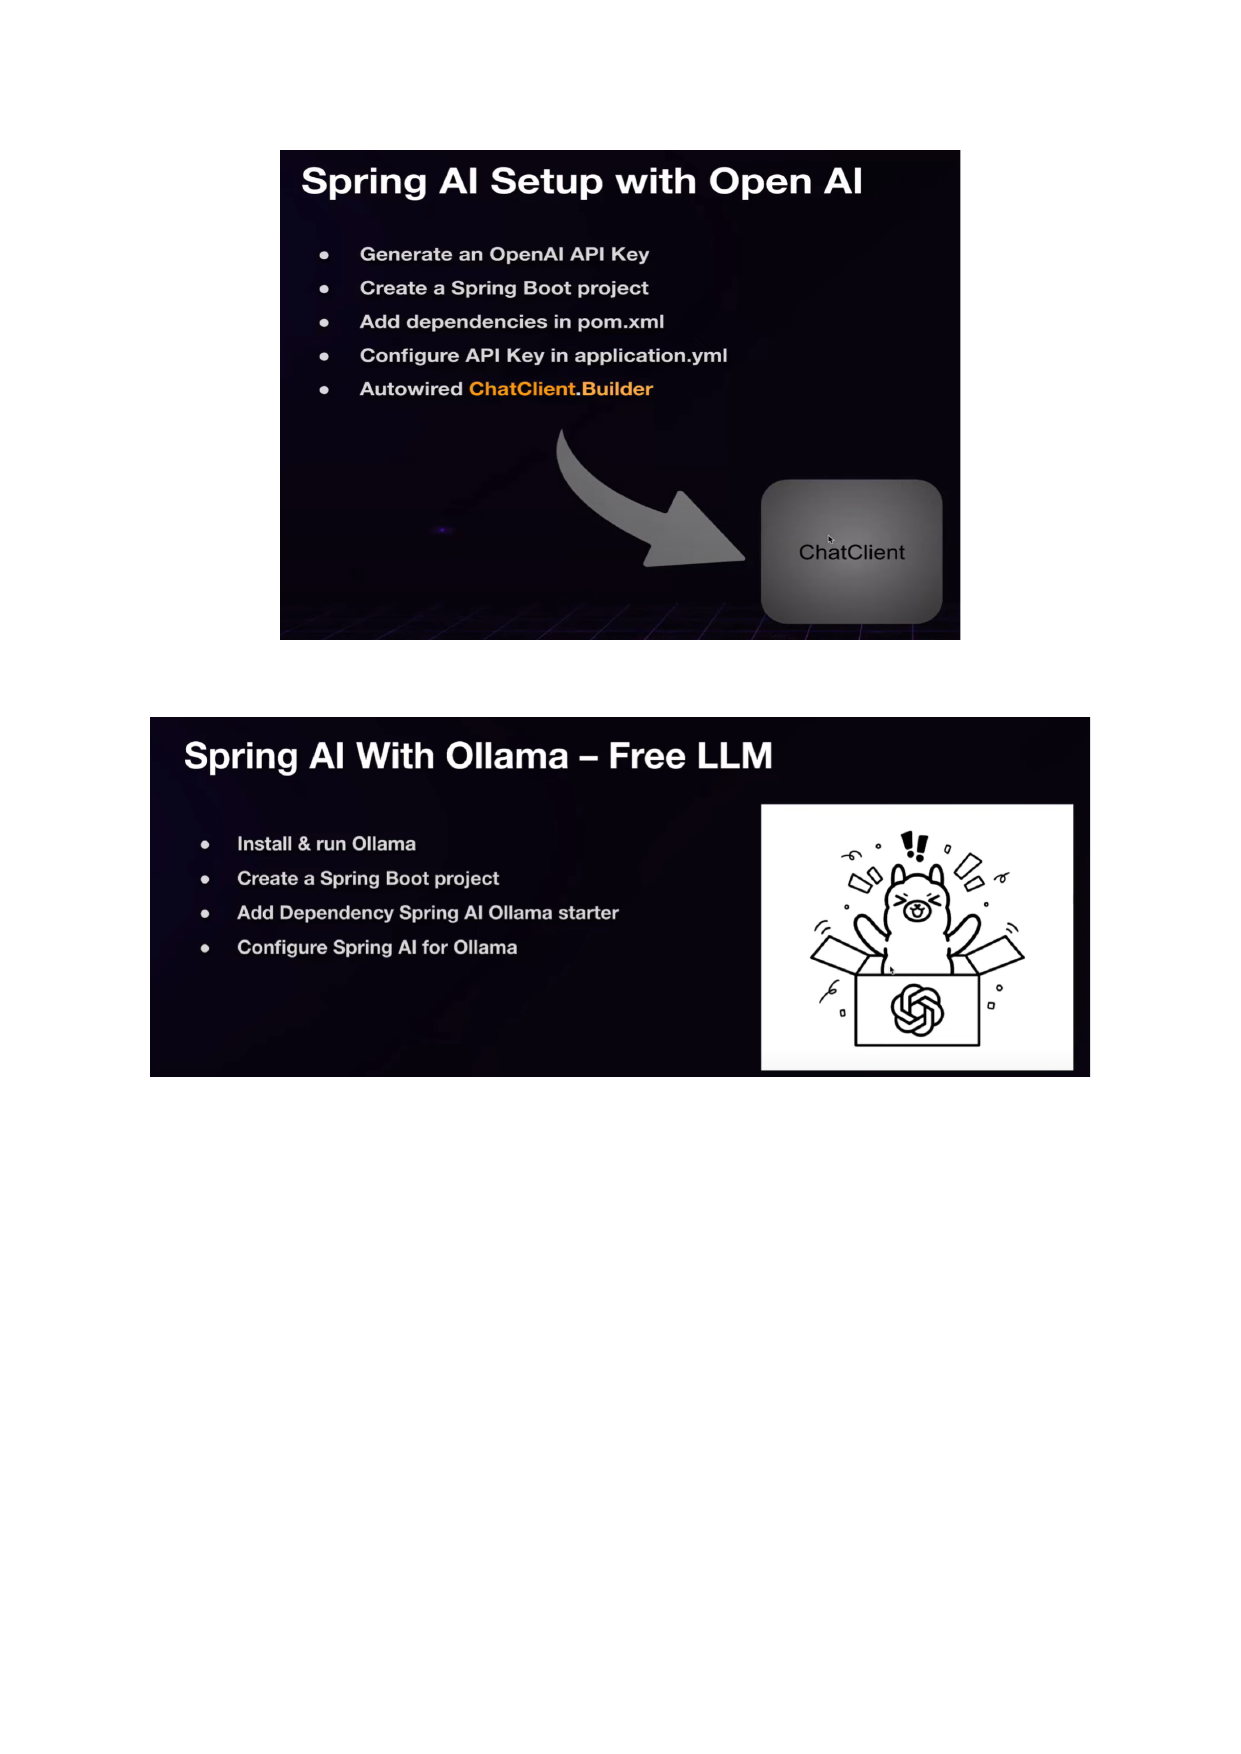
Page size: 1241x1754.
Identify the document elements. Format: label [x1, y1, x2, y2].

picture [280, 150, 961, 640]
picture [150, 717, 1091, 1077]
